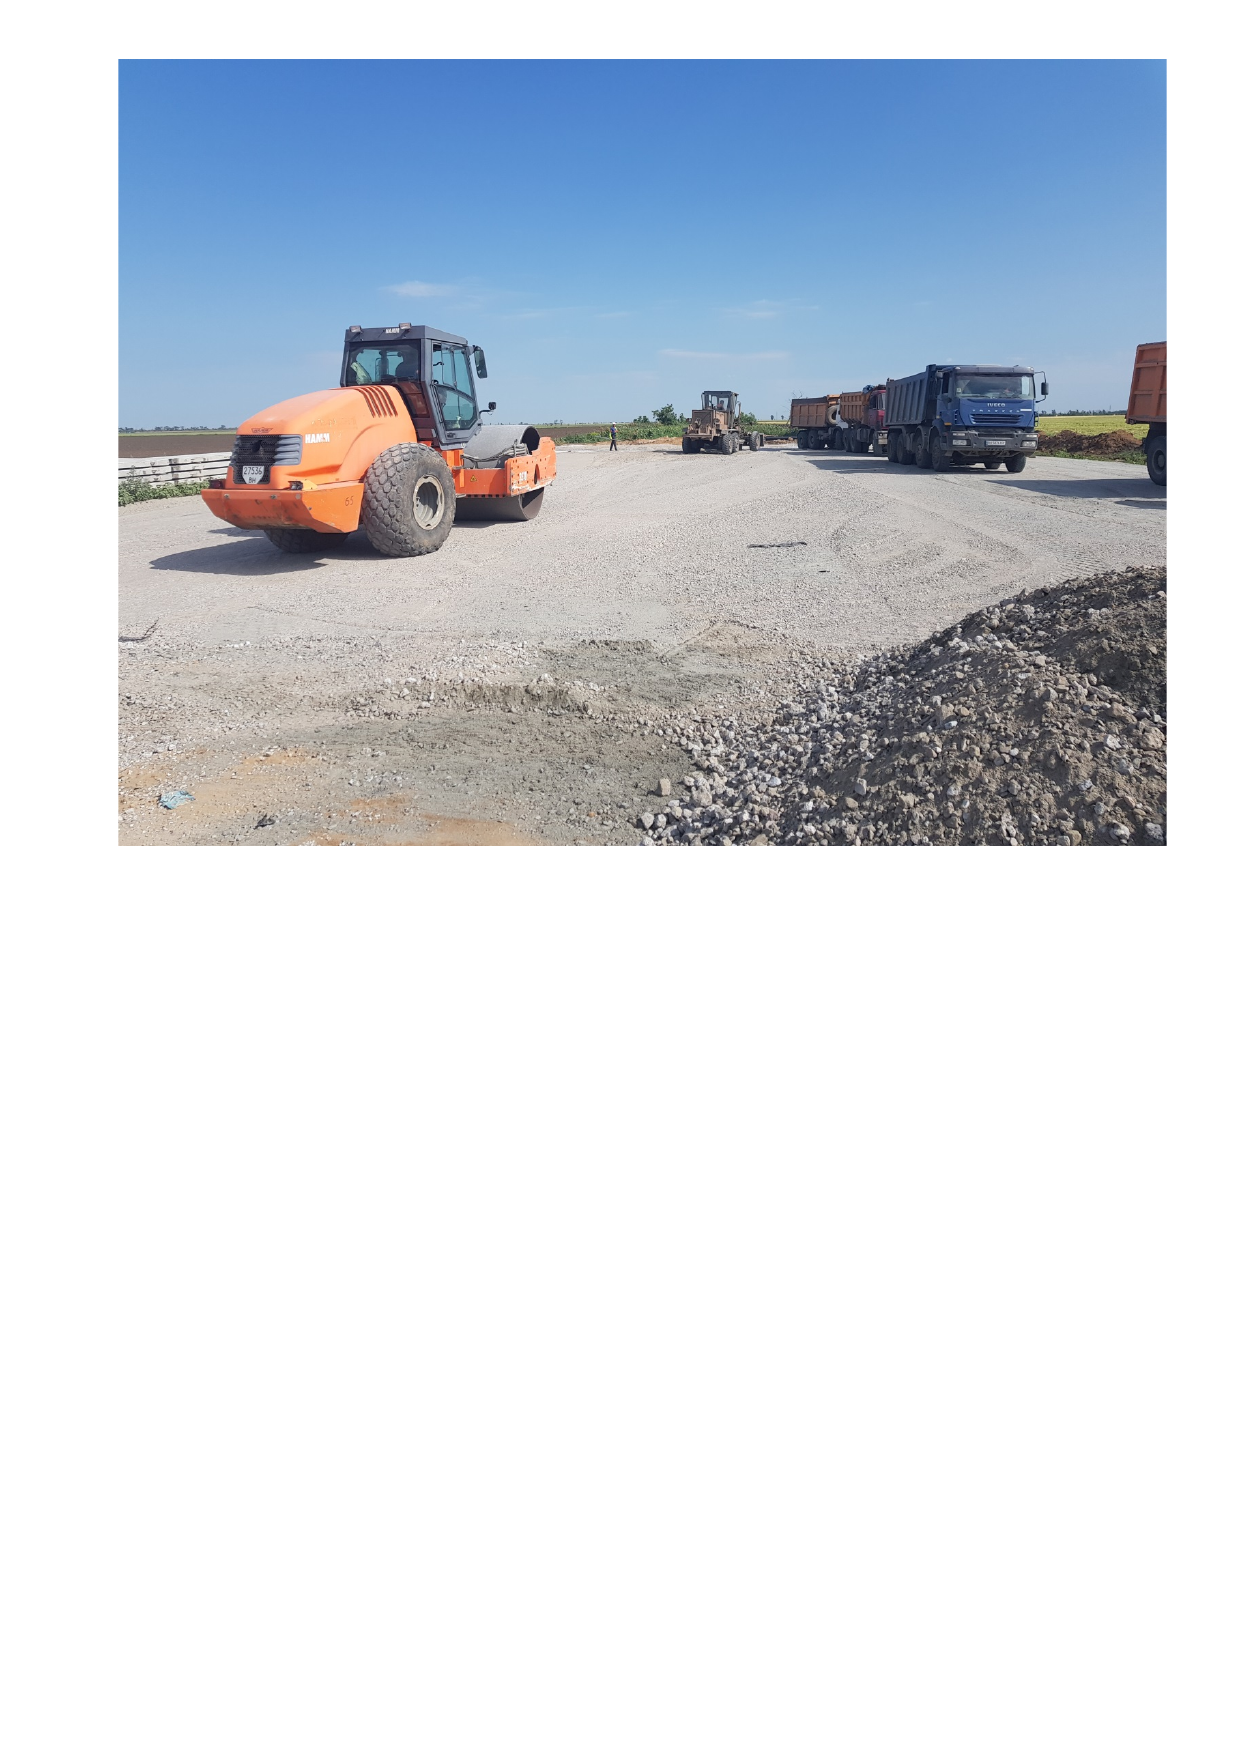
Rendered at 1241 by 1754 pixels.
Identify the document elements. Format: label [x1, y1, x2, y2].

picture [118, 59, 1167, 846]
